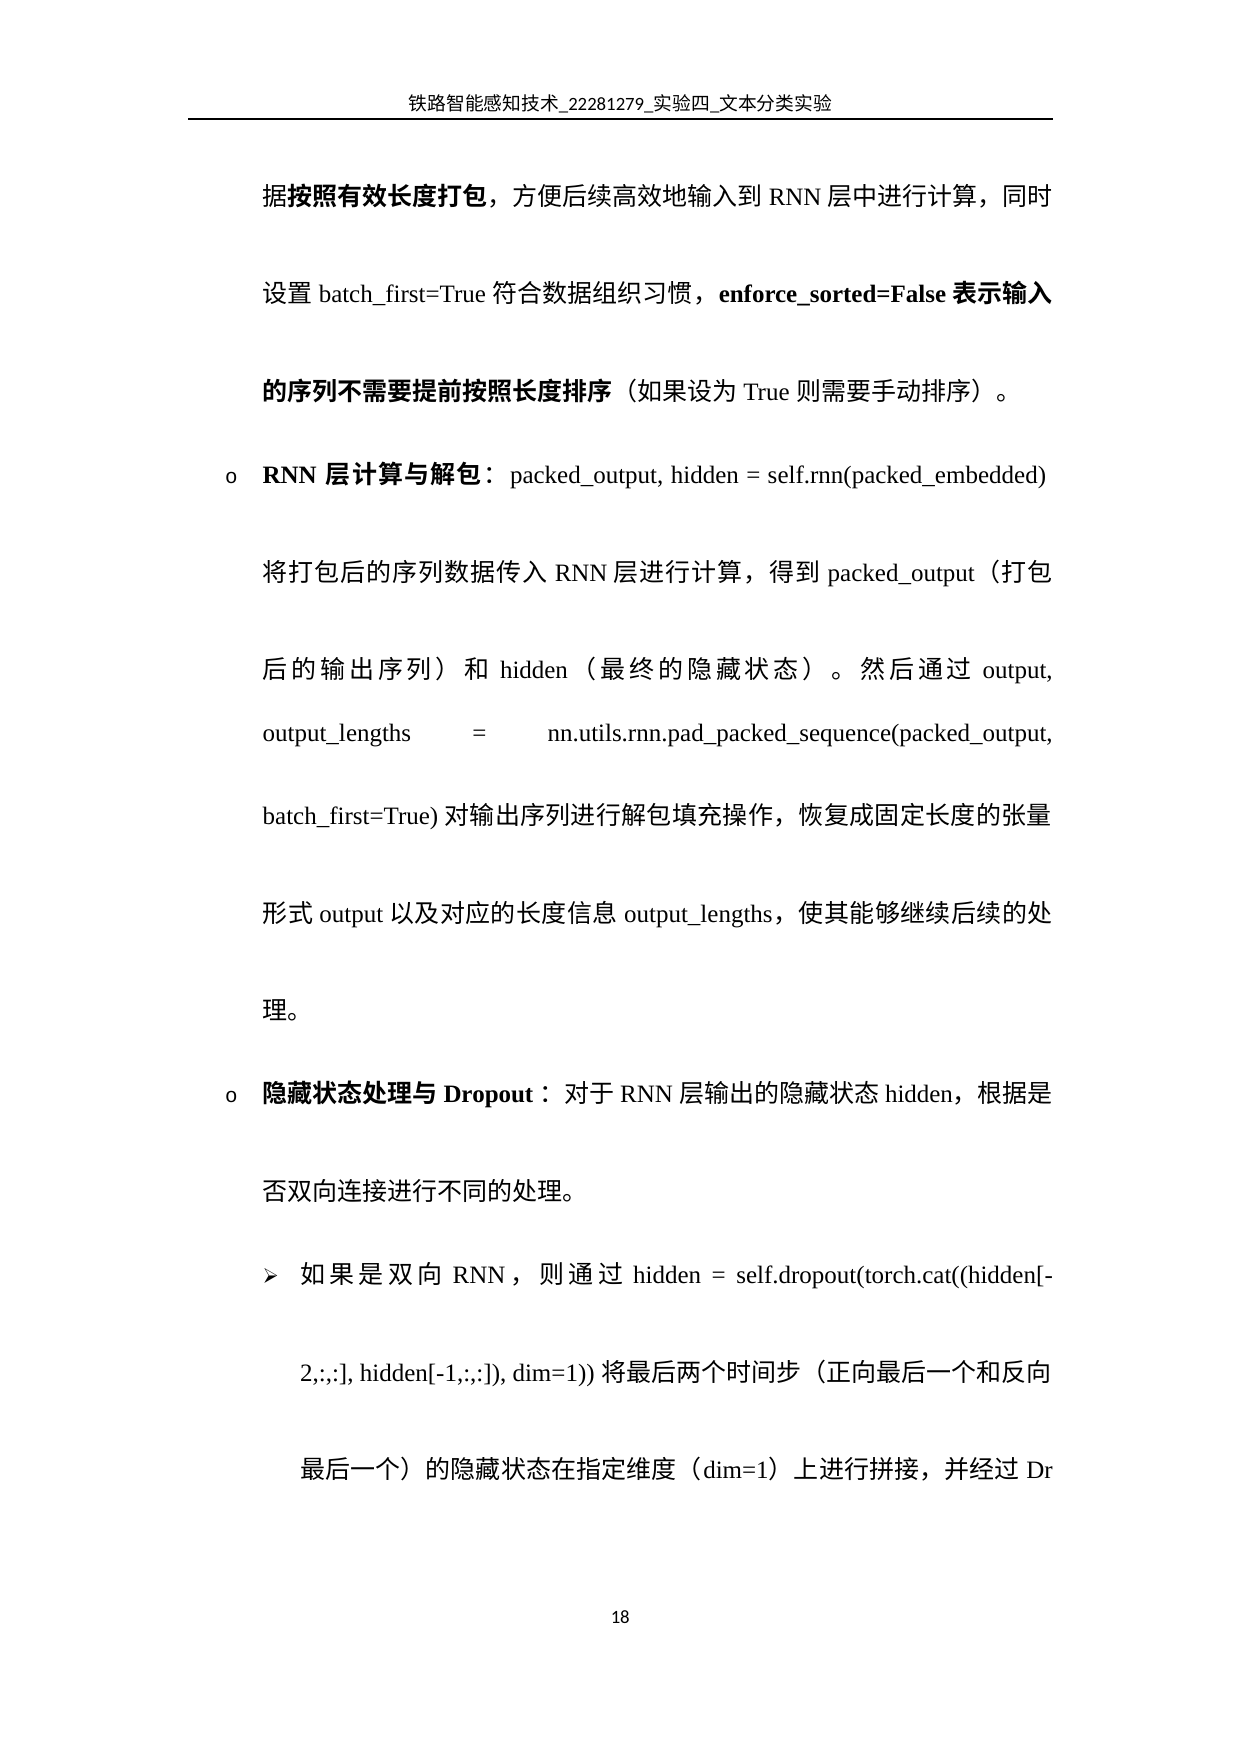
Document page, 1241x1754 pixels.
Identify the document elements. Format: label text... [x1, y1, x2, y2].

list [262, 1240, 1053, 1500]
list RNN 层计算与解包：packed_output, hidden = self.rnn(packed_embedded) 将打包后的序列数据传入 RNN 层进行计算，得到 packed_output（打包后的输出序列）和 hidden（最终的隐藏状态）。然后通过 output, output_lengths = nn.utils.rnn.pad_packed_sequence(packed_output, batch_first=True) 对输出序列进行解包填充操作，恢复成固定长度的张量形式 output 以及对应的长度信息 output_lengths，使其能够继续后续的处理。 [225, 440, 1053, 1041]
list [225, 162, 1053, 422]
list 隐藏状态处理与 Dropout ：对于 RNN 层输出的隐藏状态 hidden，根据是否双向连接进行不同的处理。 [225, 1059, 1053, 1222]
